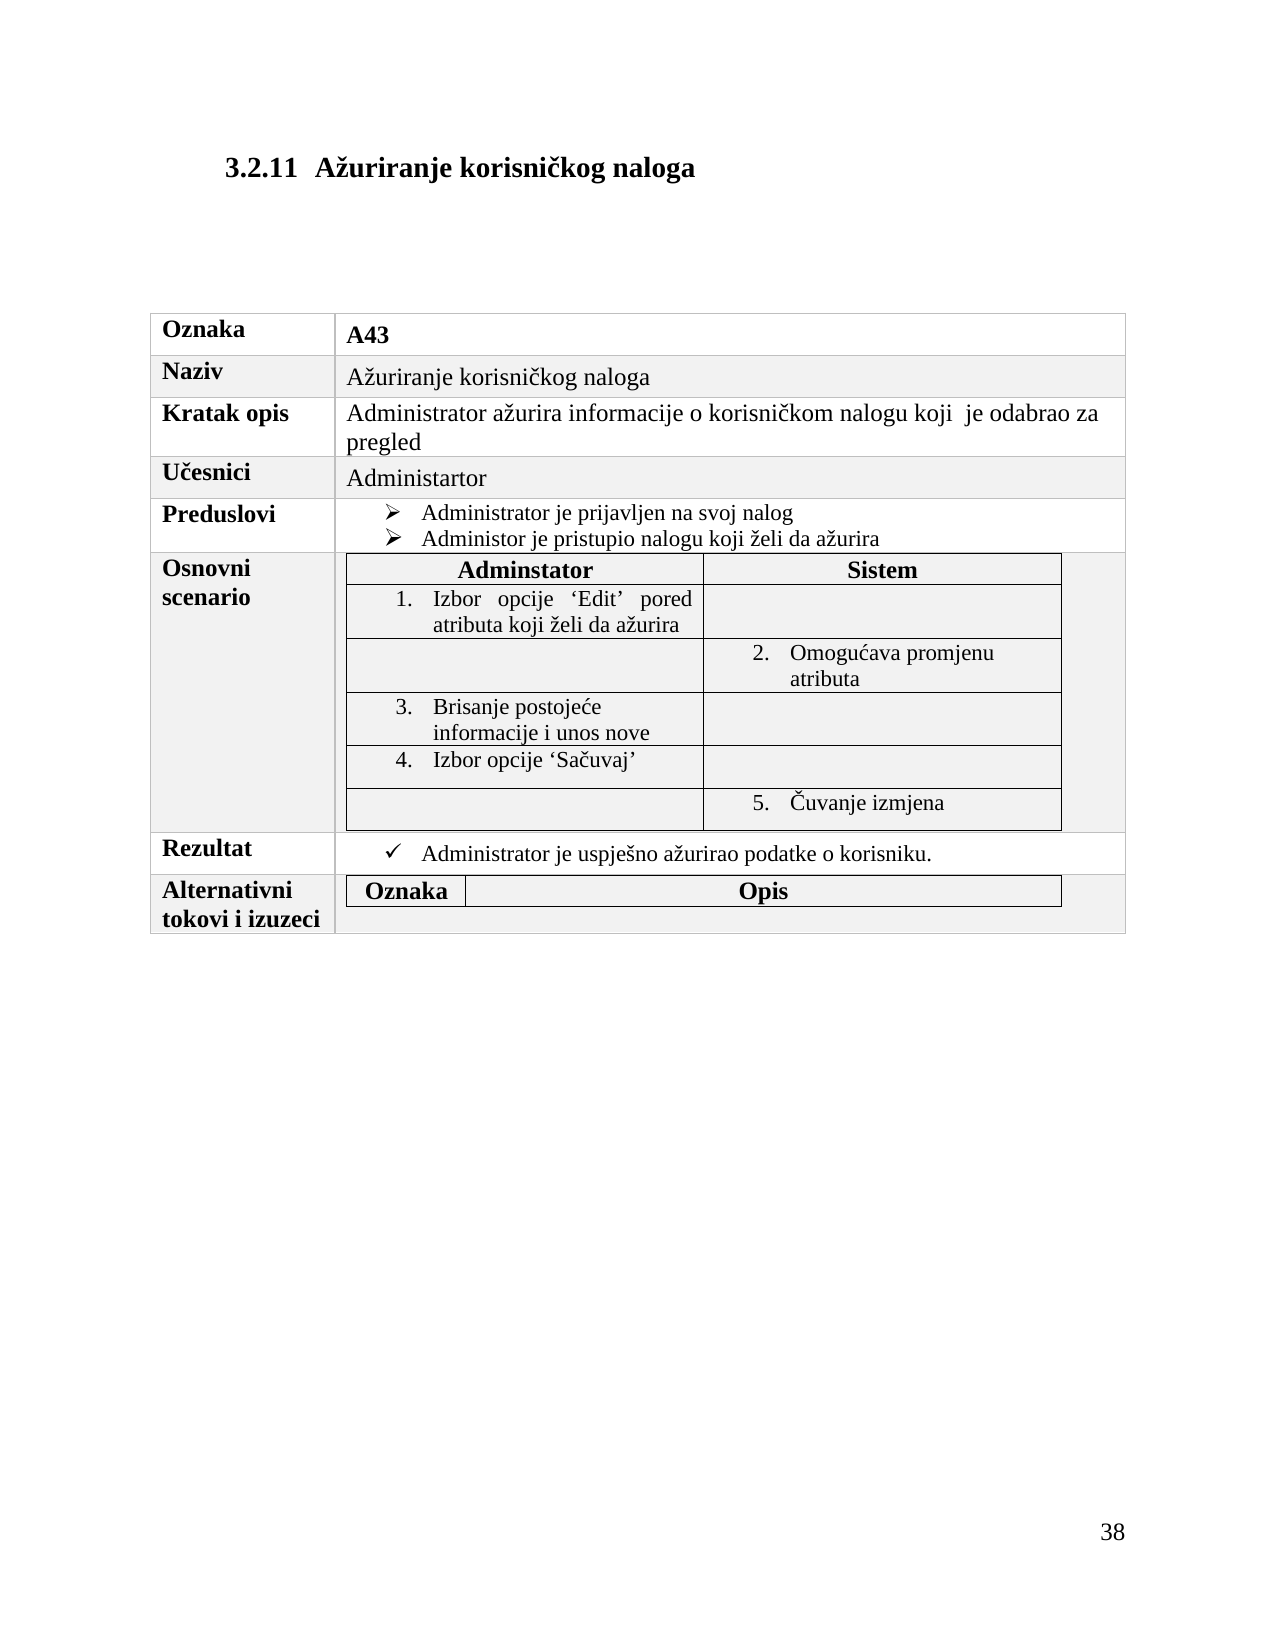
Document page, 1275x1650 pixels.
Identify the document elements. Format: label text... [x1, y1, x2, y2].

table_cell Alternativni tokovi i izuzeci [151, 875, 334, 932]
table_cell Rezultat [151, 833, 334, 874]
table_cell Administrator ažurira informacije o korisničkom nalogu koji je odabrao za pregled [336, 398, 1125, 456]
table_header A43 [336, 314, 1125, 355]
table_cell [336, 553, 1125, 832]
table_cell [336, 875, 1125, 932]
table_cell Preduslovi [151, 499, 334, 552]
table_cell Administartor [336, 457, 1125, 498]
table_cell Osnovni scenario [151, 553, 334, 832]
table_cell Naziv [151, 356, 334, 397]
table_cell Ažuriranje korisničkog naloga [336, 356, 1125, 397]
table_cell Administrator je uspješno ažurirao podatke o korisniku. [336, 833, 1125, 874]
table_header Oznaka [151, 314, 334, 355]
list Ažuriranje korisničkog naloga [225, 150, 1125, 183]
table_cell Administrator je prijavljen na svoj nalog Administor je pristupio nalogu koji želi da ažurira [336, 499, 1125, 552]
table_cell Kratak opis [151, 398, 334, 456]
table_cell Učesnici [151, 457, 334, 498]
